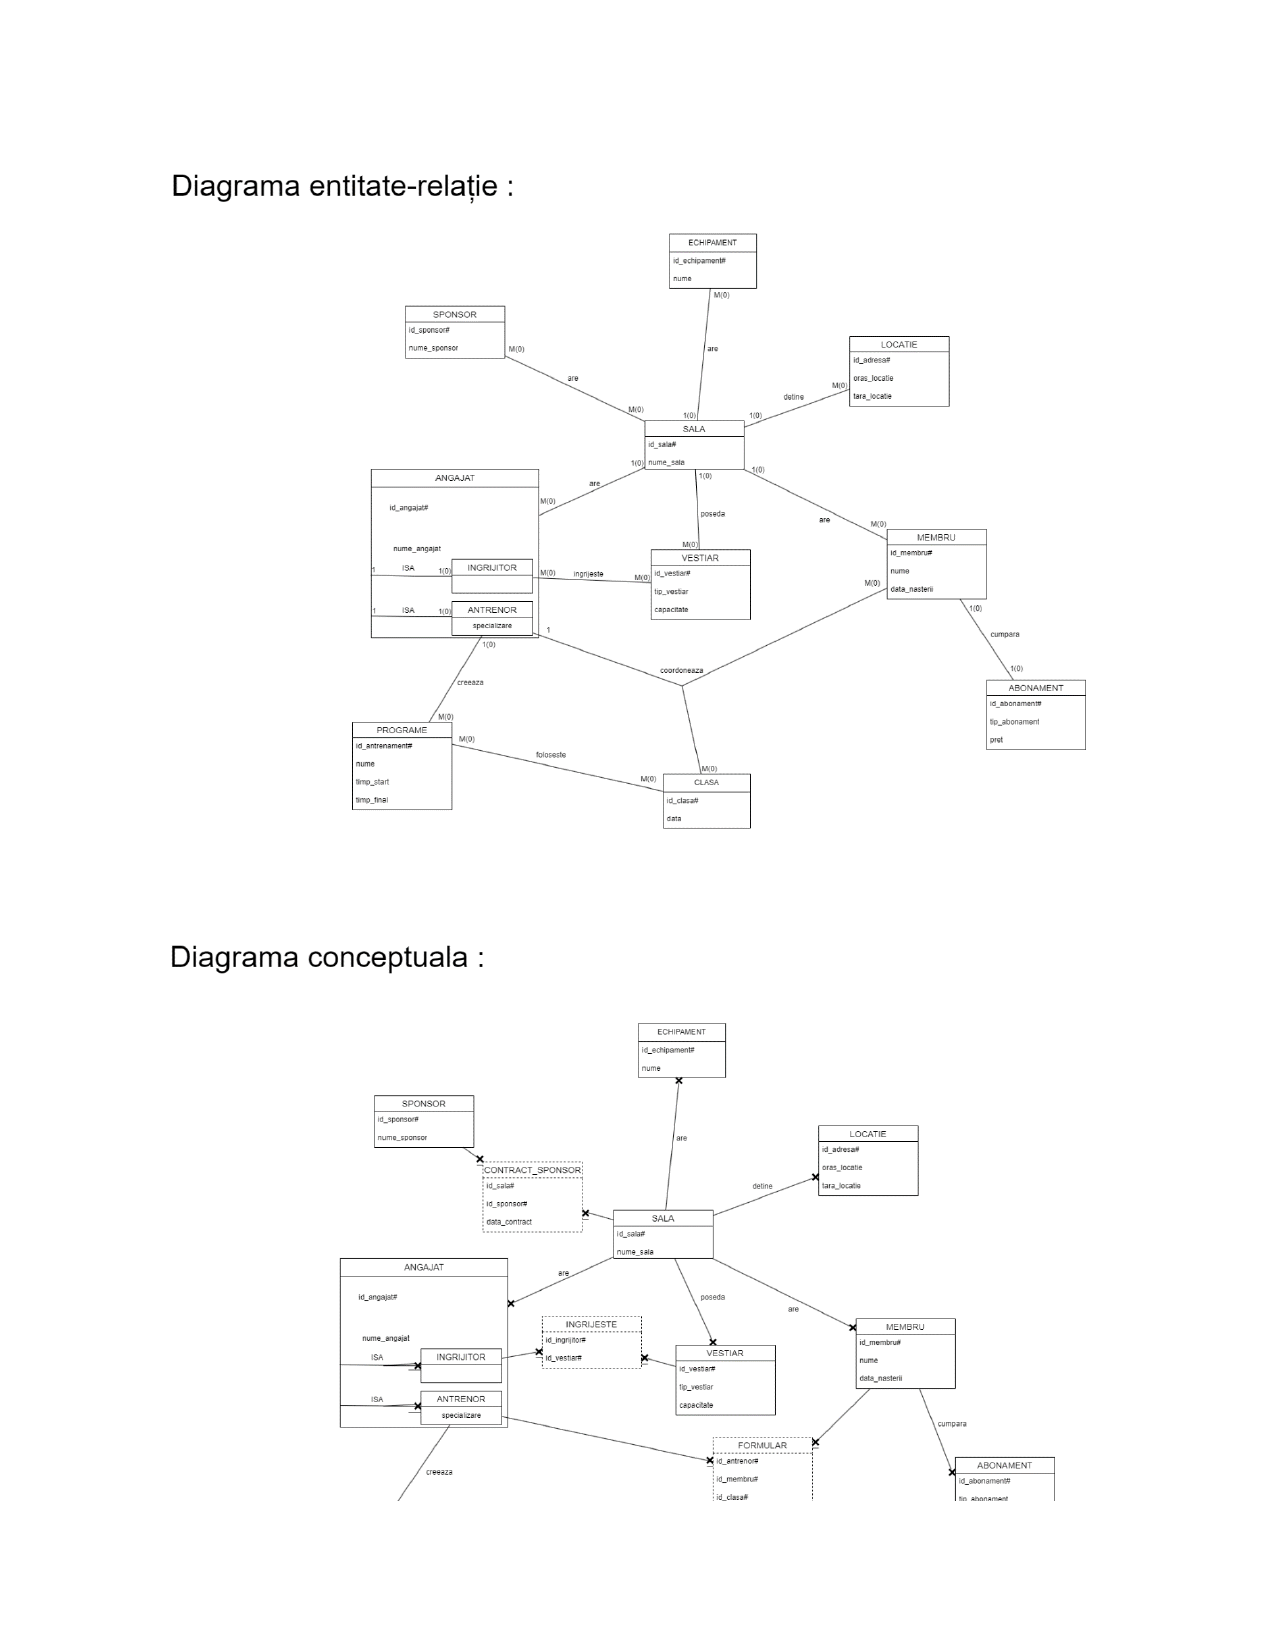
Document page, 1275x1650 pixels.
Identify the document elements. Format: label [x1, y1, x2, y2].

picture [150, 150, 1086, 1501]
